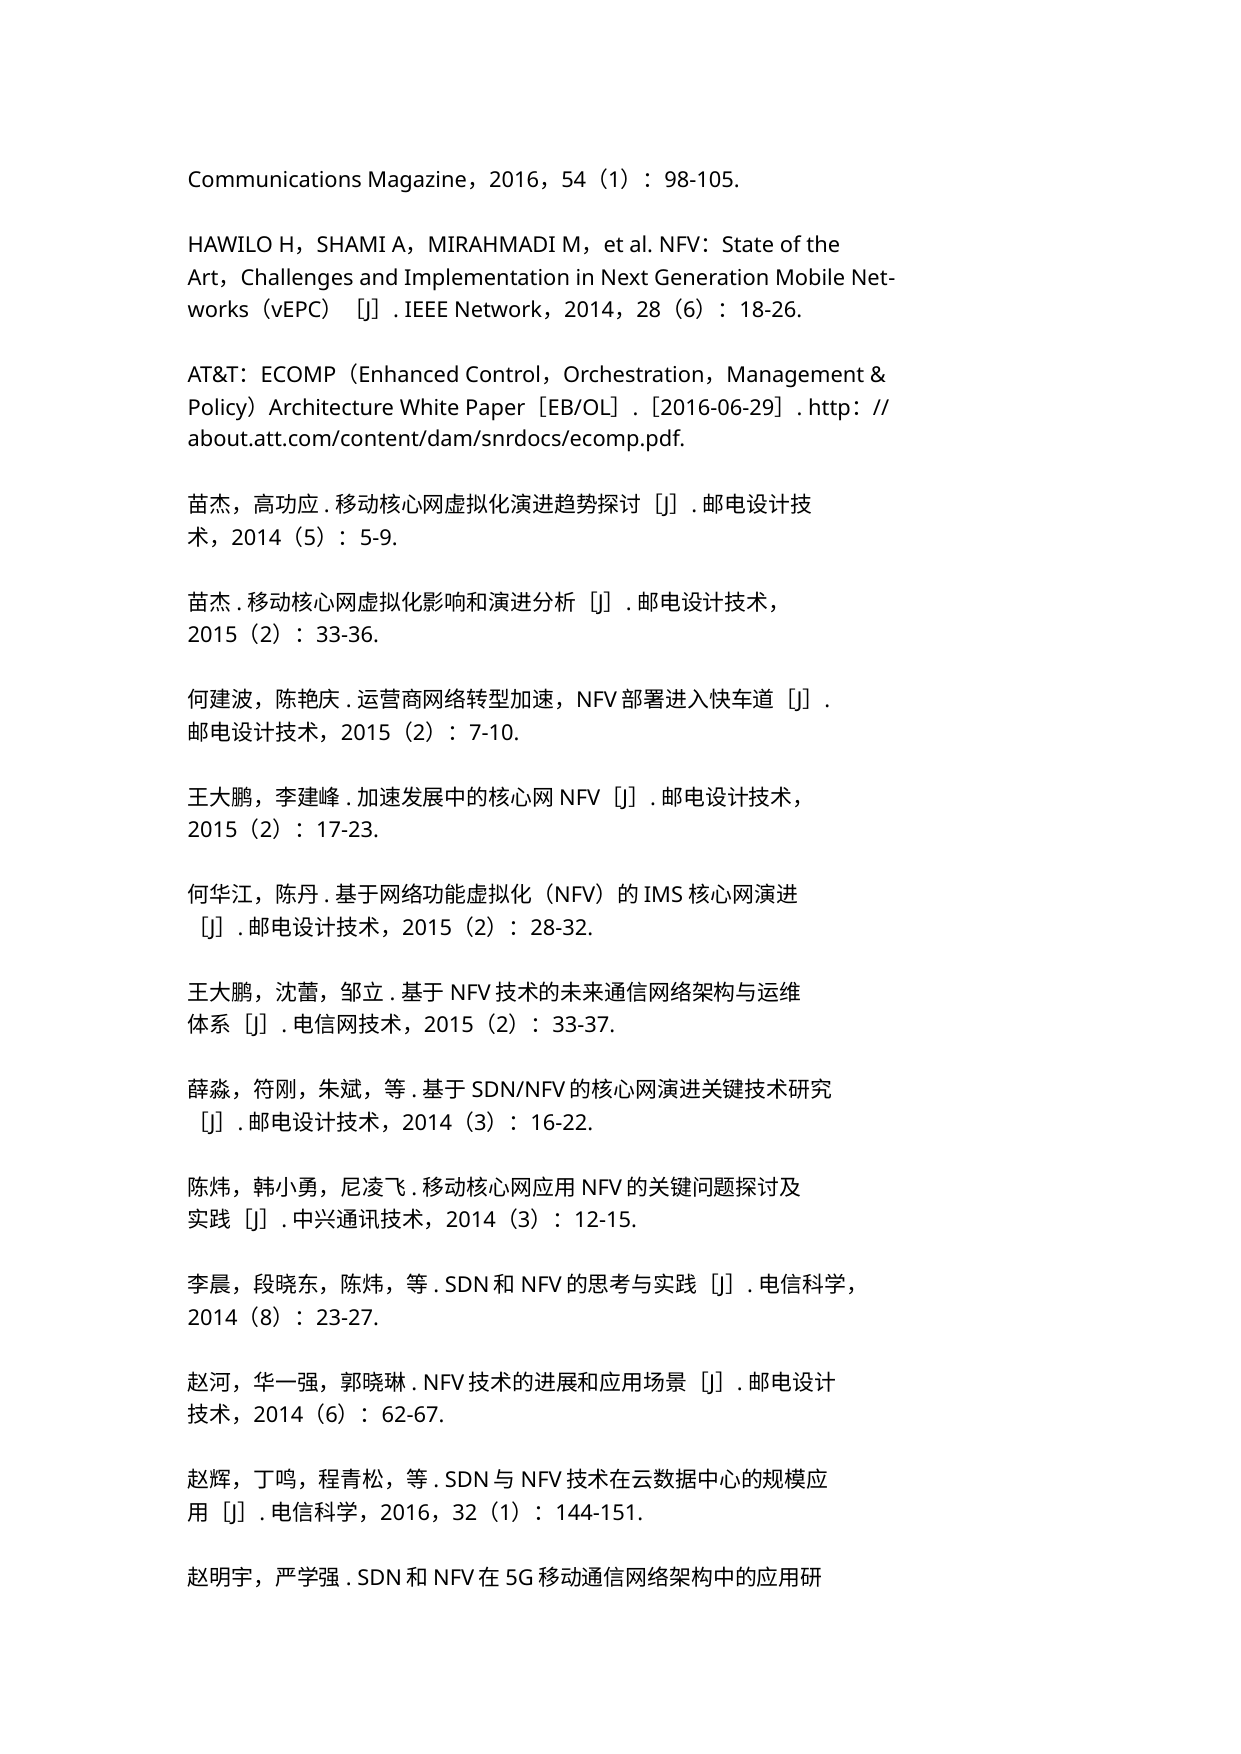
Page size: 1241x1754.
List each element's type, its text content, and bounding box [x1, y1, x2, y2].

text 技术，2014（6）：62-67. [187, 1397, 1053, 1429]
text 用［J］. 电信科学，2016，32（1）：144-151. [187, 1494, 1053, 1527]
text 赵辉，丁鸣，程青松，等 . SDN与 NFV技术在云数据中心的规模应 [187, 1462, 1053, 1494]
text works（vEPC）［J］. IEEE Network，2014，28（6）：18-26. [187, 292, 1053, 324]
text 王大鹏，沈蕾，邹立 . 基于 NFV技术的未来通信网络架构与运维 [187, 974, 1053, 1007]
text 实践［J］. 中兴通讯技术，2014（3）：12-15. [187, 1202, 1053, 1234]
text 术，2014（5）：5-9. [187, 519, 1053, 552]
text 陈炜，韩小勇，尼凌飞 . 移动核心网应用 NFV的关键问题探讨及 [187, 1169, 1053, 1202]
text 王大鹏，李建峰 . 加速发展中的核心网 NFV［J］. 邮电设计技术， [187, 779, 1053, 812]
text Art，Challenges and Implementation in Next Generation Mobile Net⁃ [187, 259, 1053, 292]
text ［J］. 邮电设计技术，2015（2）：28-32. [187, 909, 1053, 942]
text 何建波，陈艳庆 . 运营商网络转型加速，NFV部署进入快车道［J］. [187, 682, 1053, 714]
text HAWILO H，SHAMI A，MIRAHMADI M，et al. NFV：State of the [187, 227, 1053, 259]
text 2015（2）：17-23. [187, 812, 1053, 844]
text ［J］. 邮电设计技术，2014（3）：16-22. [187, 1104, 1053, 1137]
text Policy）Architecture White Paper［EB/OL］.［2016-06-29］. http：// [187, 389, 1053, 422]
text 2015（2）：33-36. [187, 617, 1053, 649]
text 苗杰 . 移动核心网虚拟化影响和演进分析［J］. 邮电设计技术， [187, 584, 1053, 617]
text 薛淼，符刚，朱斌，等 . 基于 SDN/NFV的核心网演进关键技术研究 [187, 1072, 1053, 1104]
text 赵明宇，严学强 . SDN和 NFV在 5G移动通信网络架构中的应用研 [187, 1559, 1053, 1592]
text 2014（8）：23-27. [187, 1299, 1053, 1332]
text AT&T：ECOMP（Enhanced Control，Orchestration，Management & [187, 357, 1053, 389]
text 苗杰，高功应 . 移动核心网虚拟化演进趋势探讨［J］. 邮电设计技 [187, 487, 1053, 519]
text 赵河，华一强，郭晓琳 . NFV技术的进展和应用场景［J］. 邮电设计 [187, 1364, 1053, 1397]
text Communications Magazine，2016，54（1）：98-105. [187, 162, 1053, 194]
text 李晨，段晓东，陈炜，等 . SDN和 NFV的思考与实践［J］. 电信科学， [187, 1267, 1053, 1299]
text about.att.com/content/dam/snrdocs/ecomp.pdf. [187, 422, 1053, 454]
text 邮电设计技术，2015（2）：7-10. [187, 714, 1053, 747]
text 体系［J］. 电信网技术，2015（2）：33-37. [187, 1007, 1053, 1039]
text 何华江，陈丹 . 基于网络功能虚拟化（NFV）的 IMS 核心网演进 [187, 877, 1053, 909]
